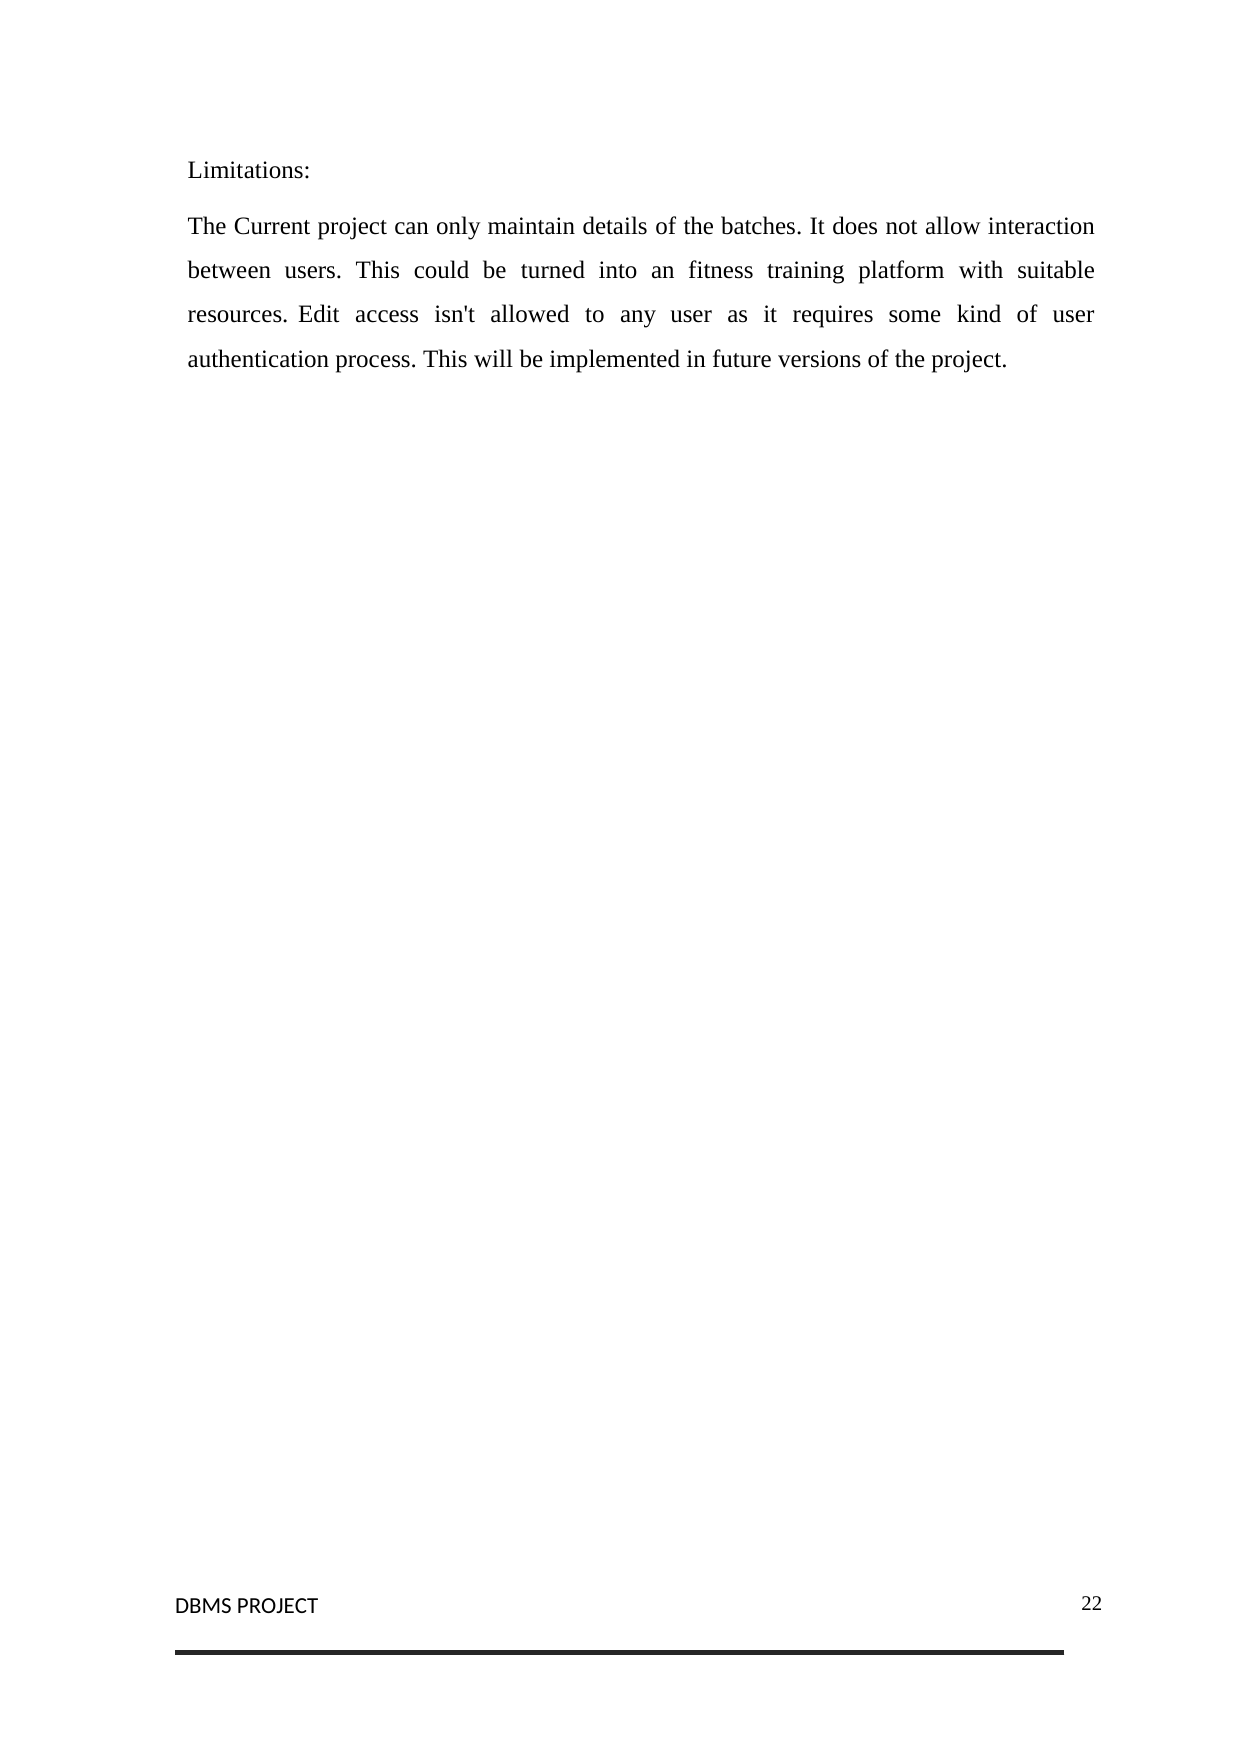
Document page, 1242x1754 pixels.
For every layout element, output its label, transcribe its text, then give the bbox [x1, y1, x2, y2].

text The Current project can only maintain details of the batches. It does not allow interaction between users. This could be turned into an fitness training platform with suitable resources. Edit access isn't allowed to any user as it requires some kind of user authentication process. This will be implemented in future versions of the project. [187, 211, 1095, 373]
text Limitations: [187, 155, 314, 184]
